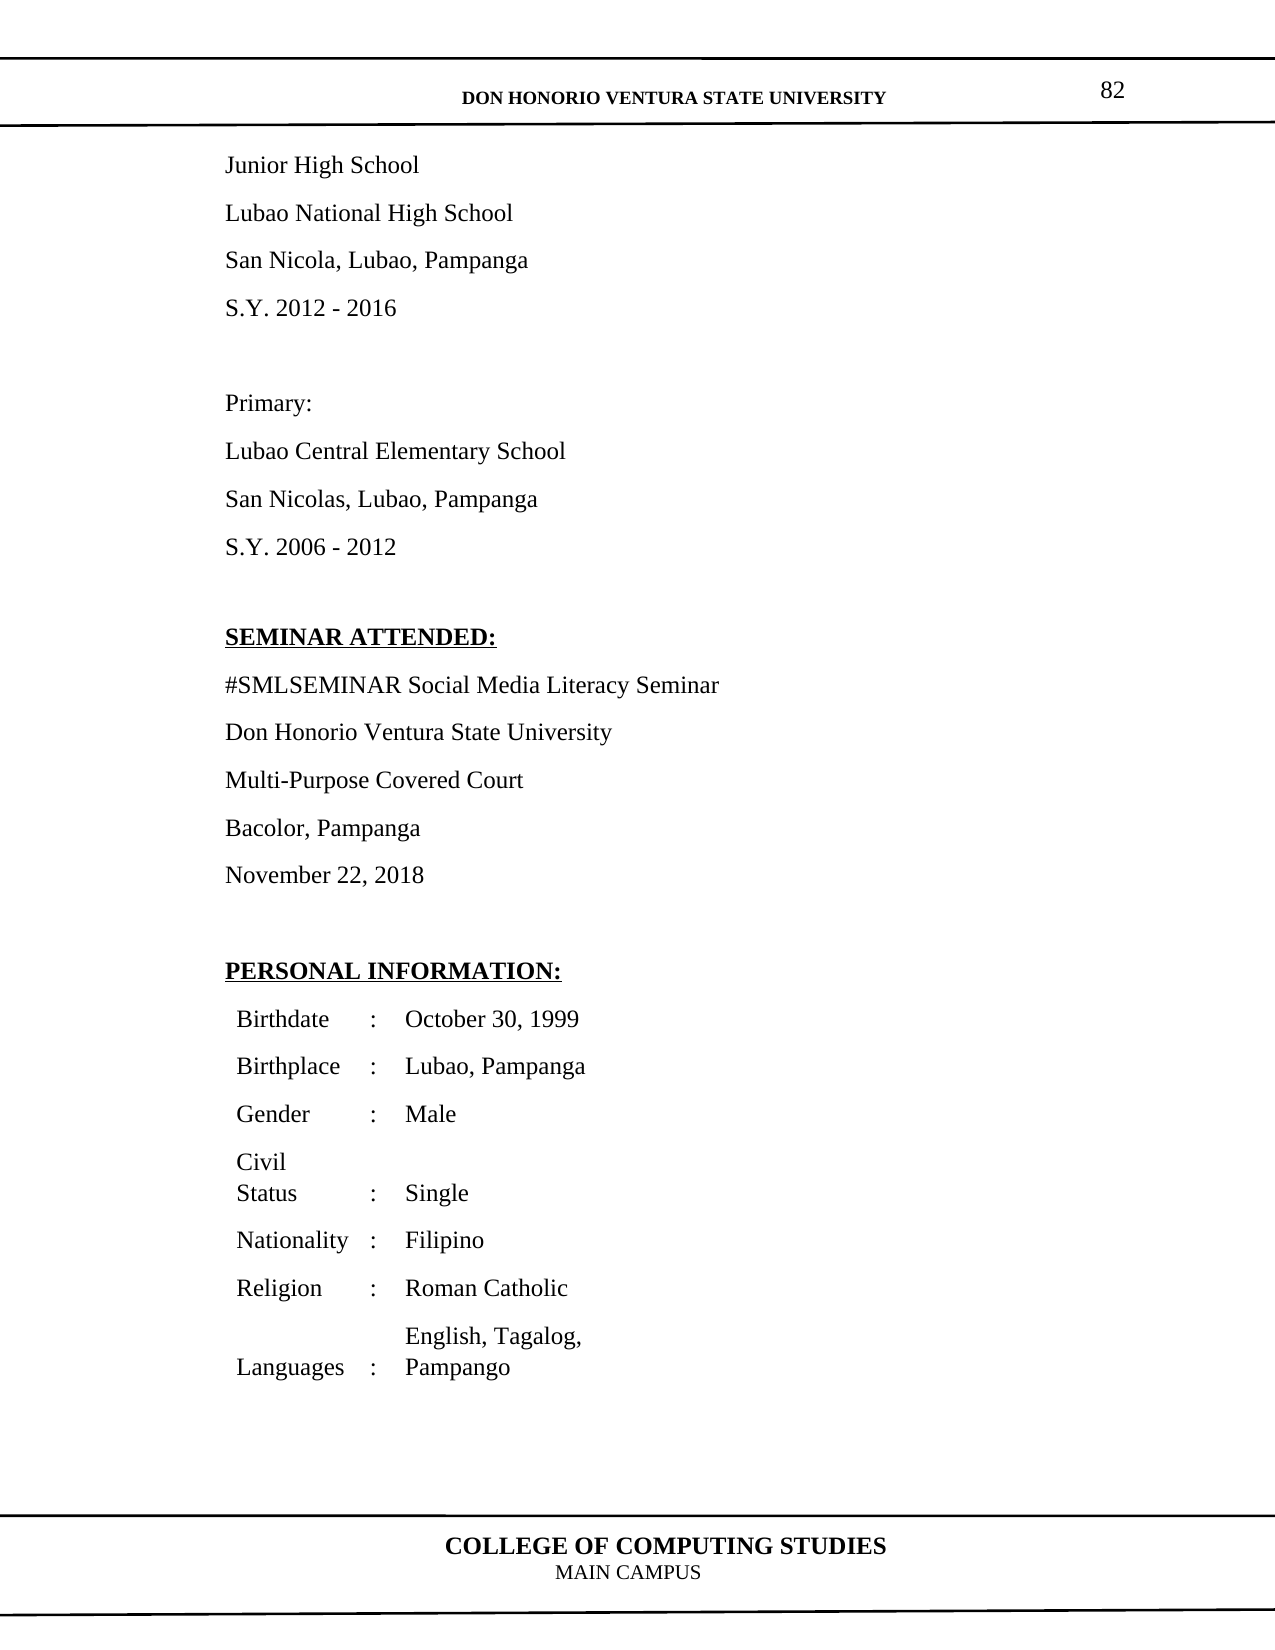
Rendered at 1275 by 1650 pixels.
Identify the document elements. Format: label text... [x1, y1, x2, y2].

text S.Y. 2012 - 2016 [225, 293, 1125, 322]
table_cell Religion [225, 1273, 358, 1321]
text Lubao Central Elementary School [225, 436, 1125, 465]
table_cell English, Tagalog, Pampango [394, 1321, 697, 1400]
table_header October 30, 1999 [394, 1004, 697, 1051]
text SEMINAR ATTENDED: [225, 622, 1125, 651]
text #SMLSEMINAR Social Media Literacy Seminar [225, 670, 1125, 698]
table_cell : [358, 1099, 394, 1147]
table_cell Gender [225, 1099, 358, 1147]
table_cell Languages [225, 1321, 358, 1400]
table_cell : [358, 1226, 394, 1273]
table_cell Single [394, 1147, 697, 1226]
text S.Y. 2006 - 2012 [225, 532, 1125, 560]
text San Nicolas, Lubao, Pampanga [225, 484, 1125, 513]
table_cell : [358, 1273, 394, 1321]
text Lubao National High School [225, 198, 1125, 226]
table_cell Male [394, 1099, 697, 1147]
table_cell Filipino [394, 1226, 697, 1273]
table_cell Birthplace [225, 1051, 358, 1099]
text Primary: [225, 388, 1125, 417]
text Junior High School [225, 150, 1125, 179]
text San Nicola, Lubao, Pampanga [225, 245, 1125, 274]
table_cell Nationality [225, 1226, 358, 1273]
text Multi-Purpose Covered Court [225, 765, 1125, 794]
text PERSONAL INFORMATION: [225, 956, 1125, 985]
table_cell : [358, 1051, 394, 1099]
text Don Honorio Ventura State University [225, 717, 1125, 746]
table_header Birthdate [225, 1004, 358, 1051]
table_cell : [358, 1321, 394, 1400]
table_cell : [358, 1147, 394, 1226]
text November 22, 2018 [225, 861, 1125, 889]
table_cell Civil Status [225, 1147, 358, 1226]
table_cell Lubao, Pampanga [394, 1051, 697, 1099]
table_header : [358, 1004, 394, 1051]
text Bacolor, Pampanga [225, 813, 1125, 842]
table_cell Roman Catholic [394, 1273, 697, 1321]
